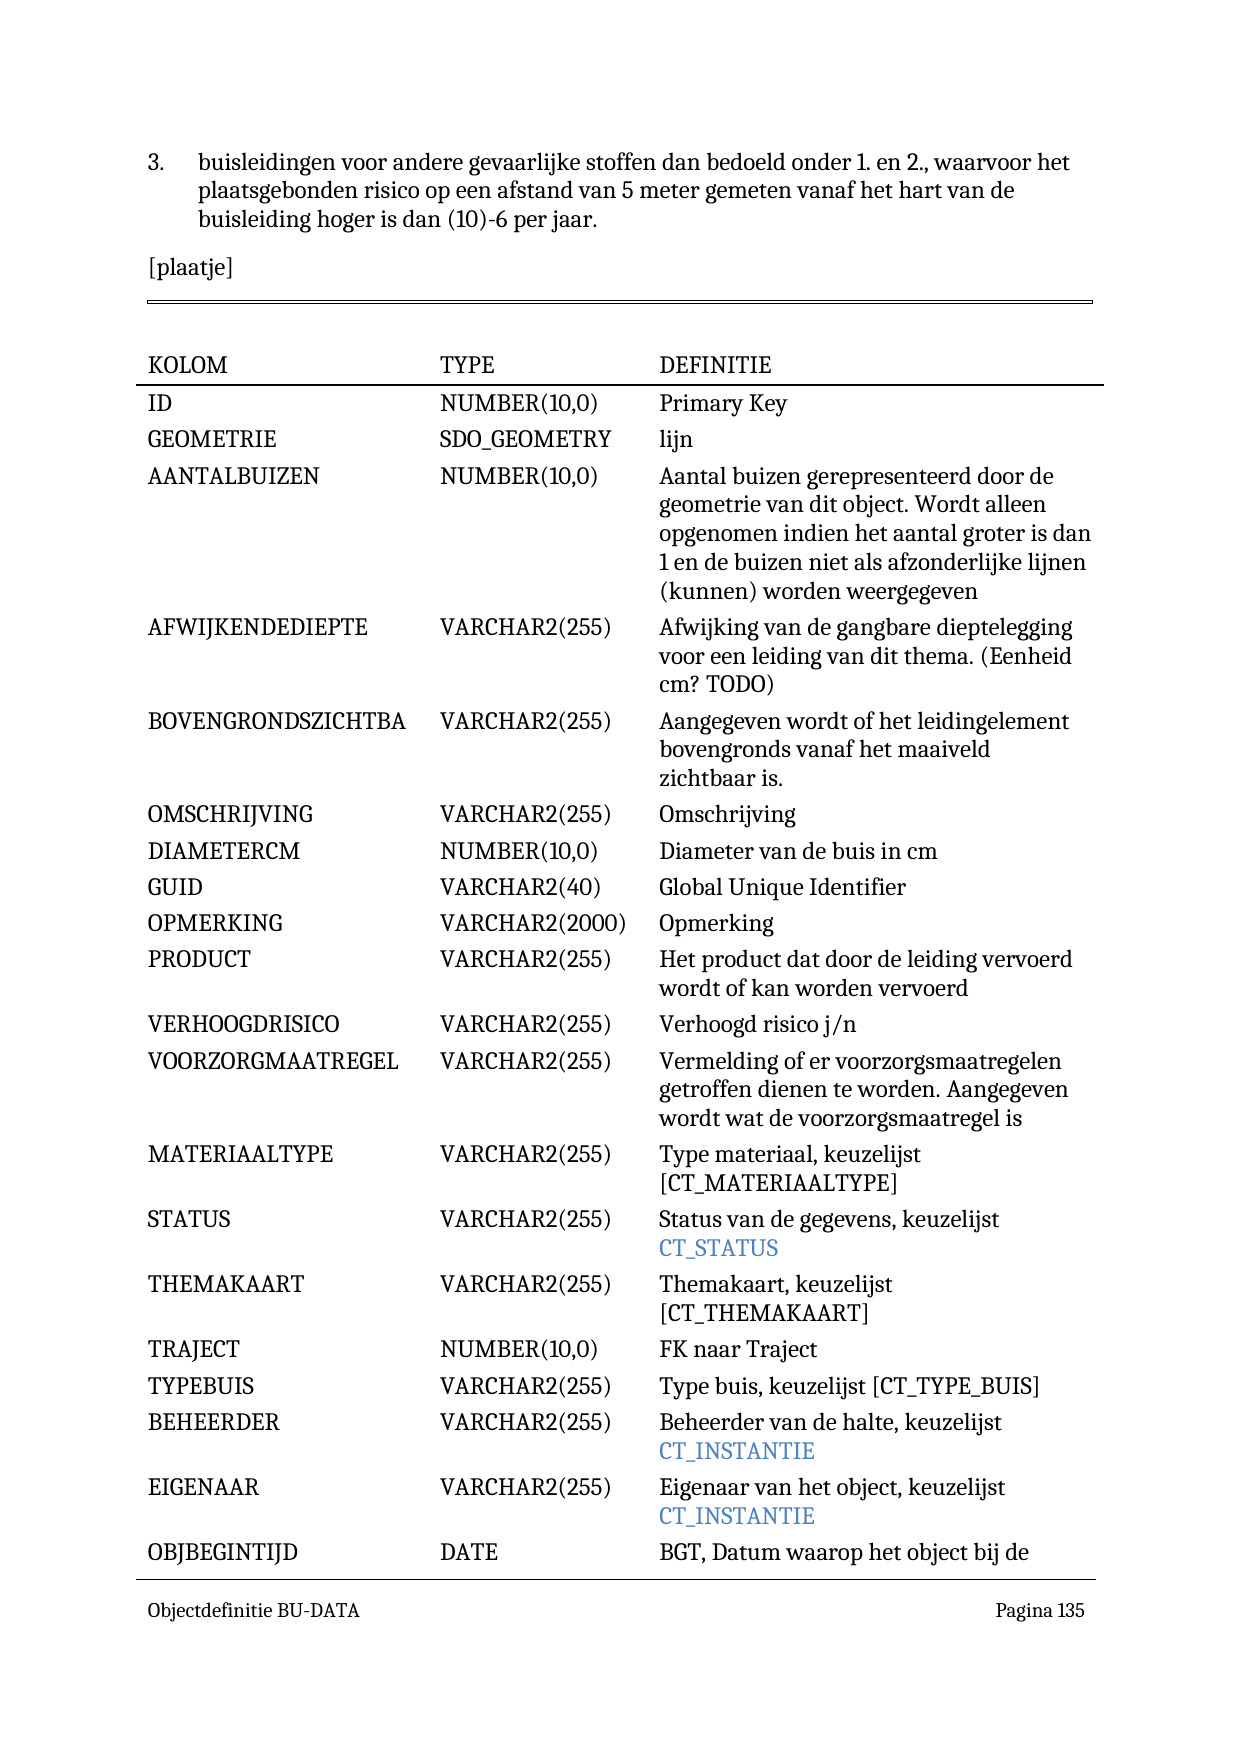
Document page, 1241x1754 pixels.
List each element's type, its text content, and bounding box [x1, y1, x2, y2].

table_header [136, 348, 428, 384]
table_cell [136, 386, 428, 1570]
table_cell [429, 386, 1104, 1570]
list buisleidingen voor andere gevaarlijke stoffen dan bedoeld onder 1. en 2., waarvoor het plaatsgebonden risico op een afstand van 5 meter gemeten vanaf het hart van de buisleiding hoger is dan (10)-6 per jaar. [148, 148, 1093, 234]
text [plaatje] [148, 253, 1093, 281]
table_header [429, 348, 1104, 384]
